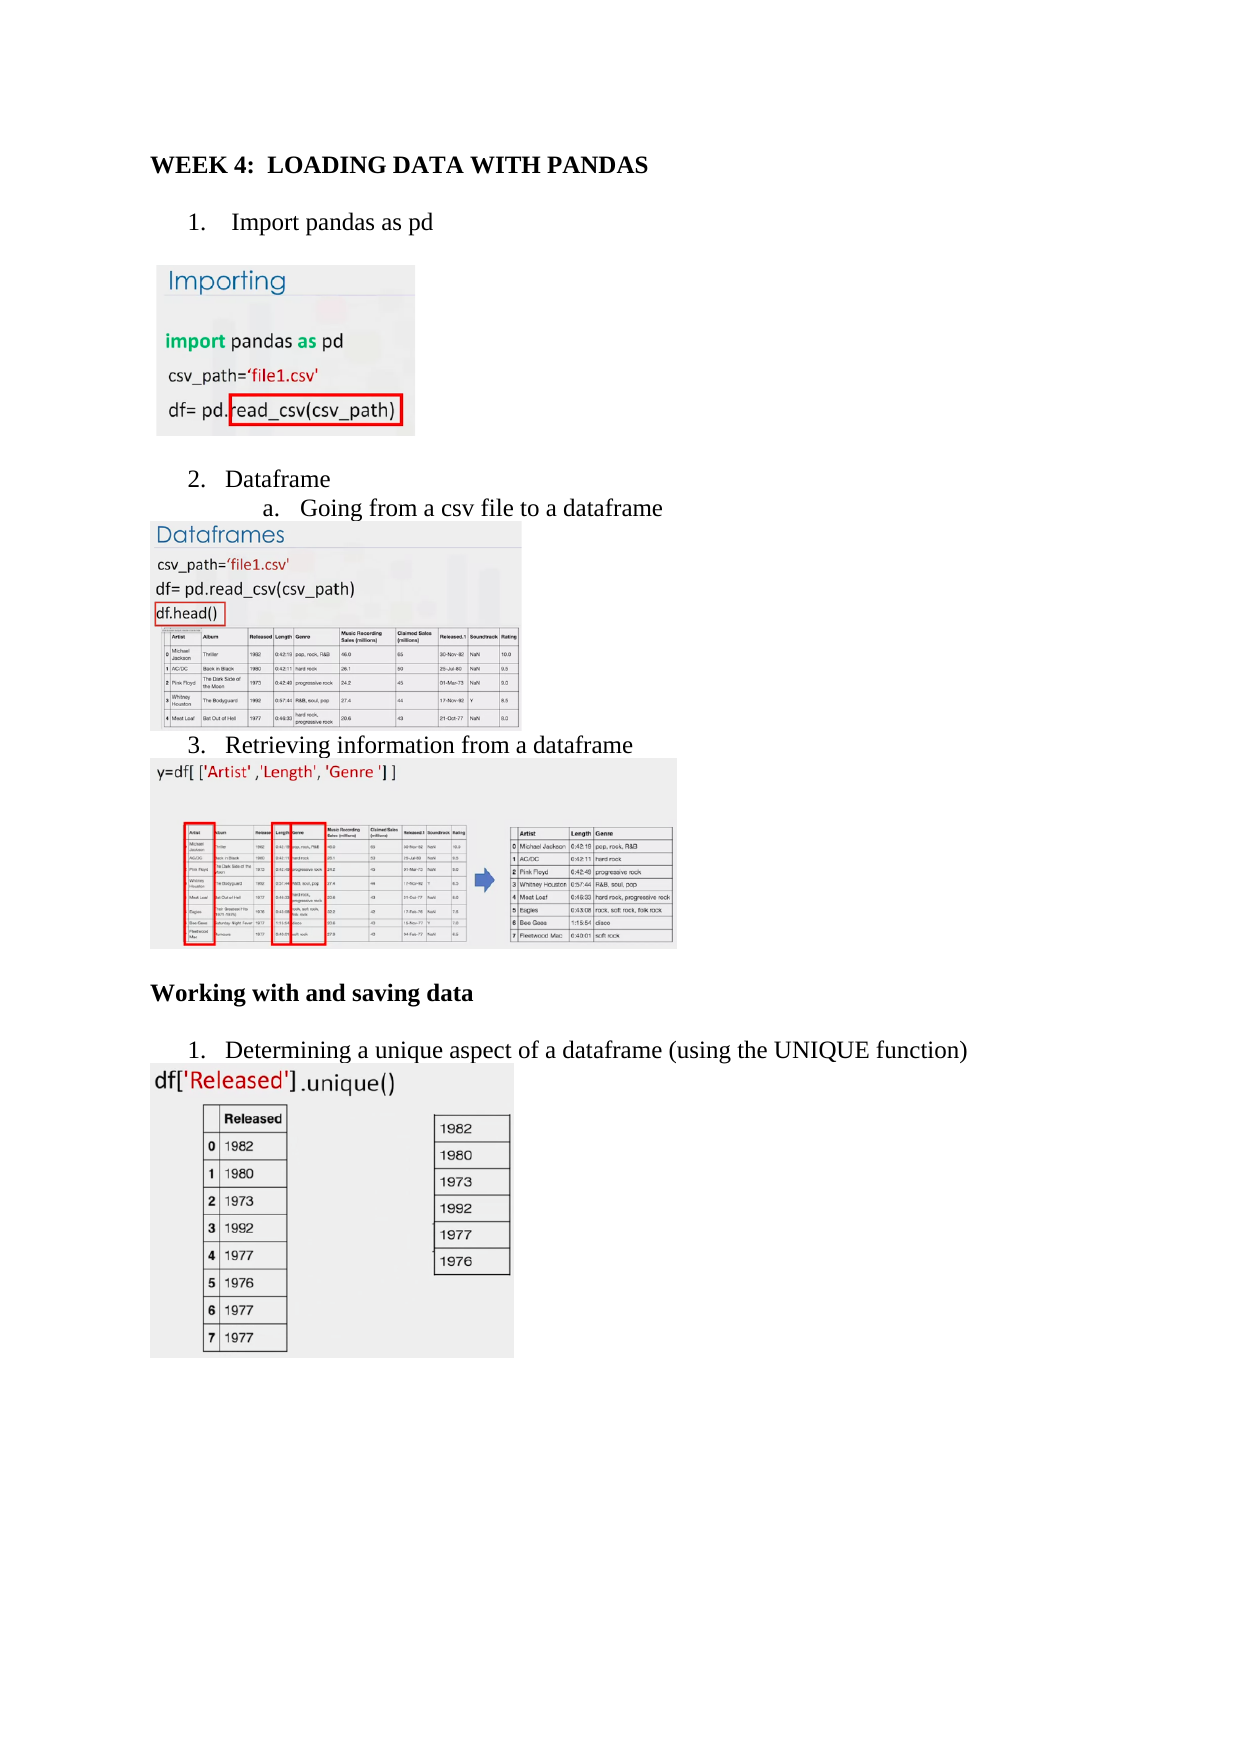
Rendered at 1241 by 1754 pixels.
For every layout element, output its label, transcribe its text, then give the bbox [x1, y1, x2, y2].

text Working with and saving data [150, 978, 1090, 1006]
picture [156, 265, 416, 436]
list Determining a unique aspect of a dataframe (using the UNIQUE function) [187, 1035, 1090, 1064]
list Retrieving information from a dataframe [187, 730, 1090, 759]
list Going from a csv file to a dataframe [262, 493, 1090, 522]
picture [150, 758, 677, 949]
picture [150, 1063, 514, 1358]
picture [150, 521, 522, 731]
text WEEK 4: LOADING DATA WITH PANDAS [150, 150, 1090, 179]
list Dataframe [187, 464, 1090, 493]
list Import pandas as pd [187, 207, 1090, 236]
